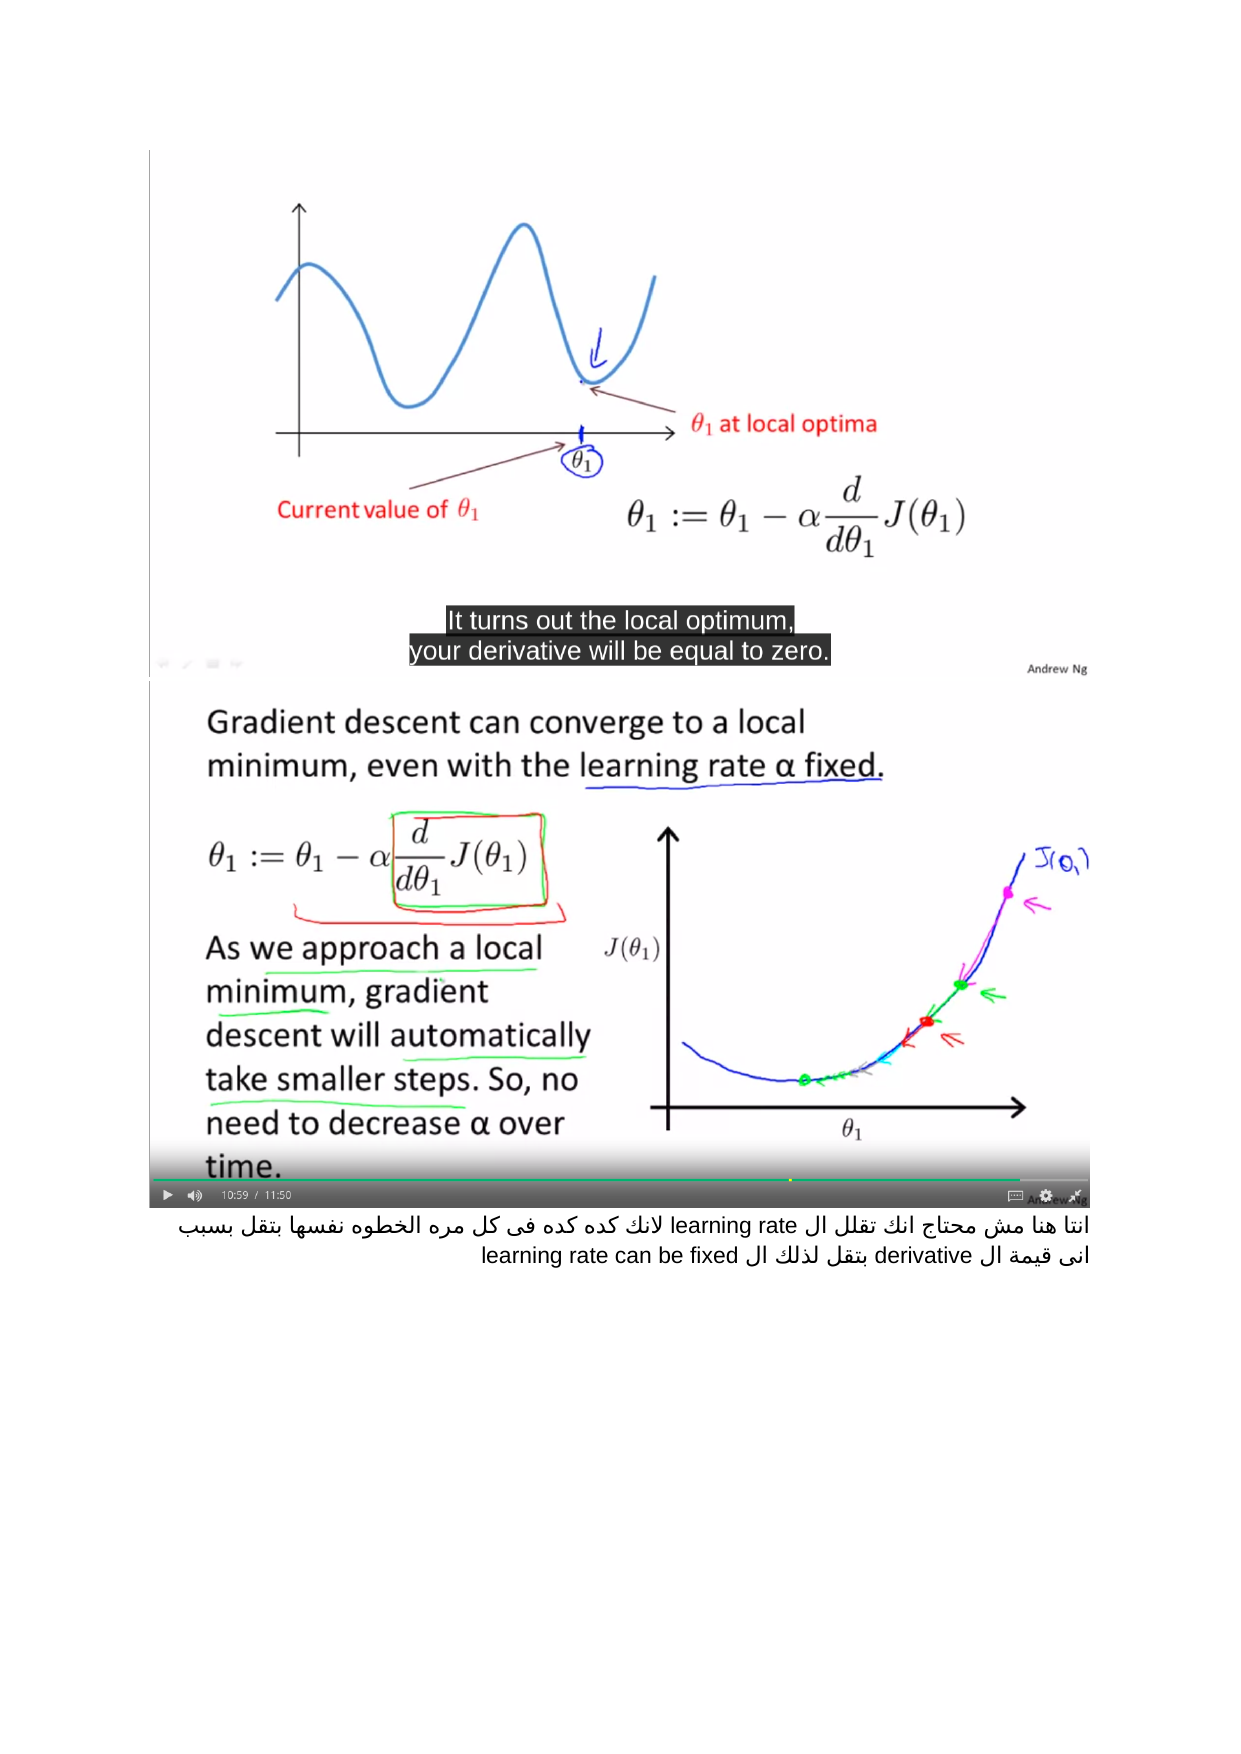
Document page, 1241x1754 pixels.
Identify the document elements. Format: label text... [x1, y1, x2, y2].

picture [149, 150, 1090, 677]
text انتا هنا مش محتاج انك تقلل ال learning rate لانك كده كده فى كل مره الخطوه نفسها بتقل بسبب انى قيمة ال derivative بتقل لذلك ال learning rate can be fixed [150, 1212, 1090, 1268]
picture [149, 681, 1090, 1208]
